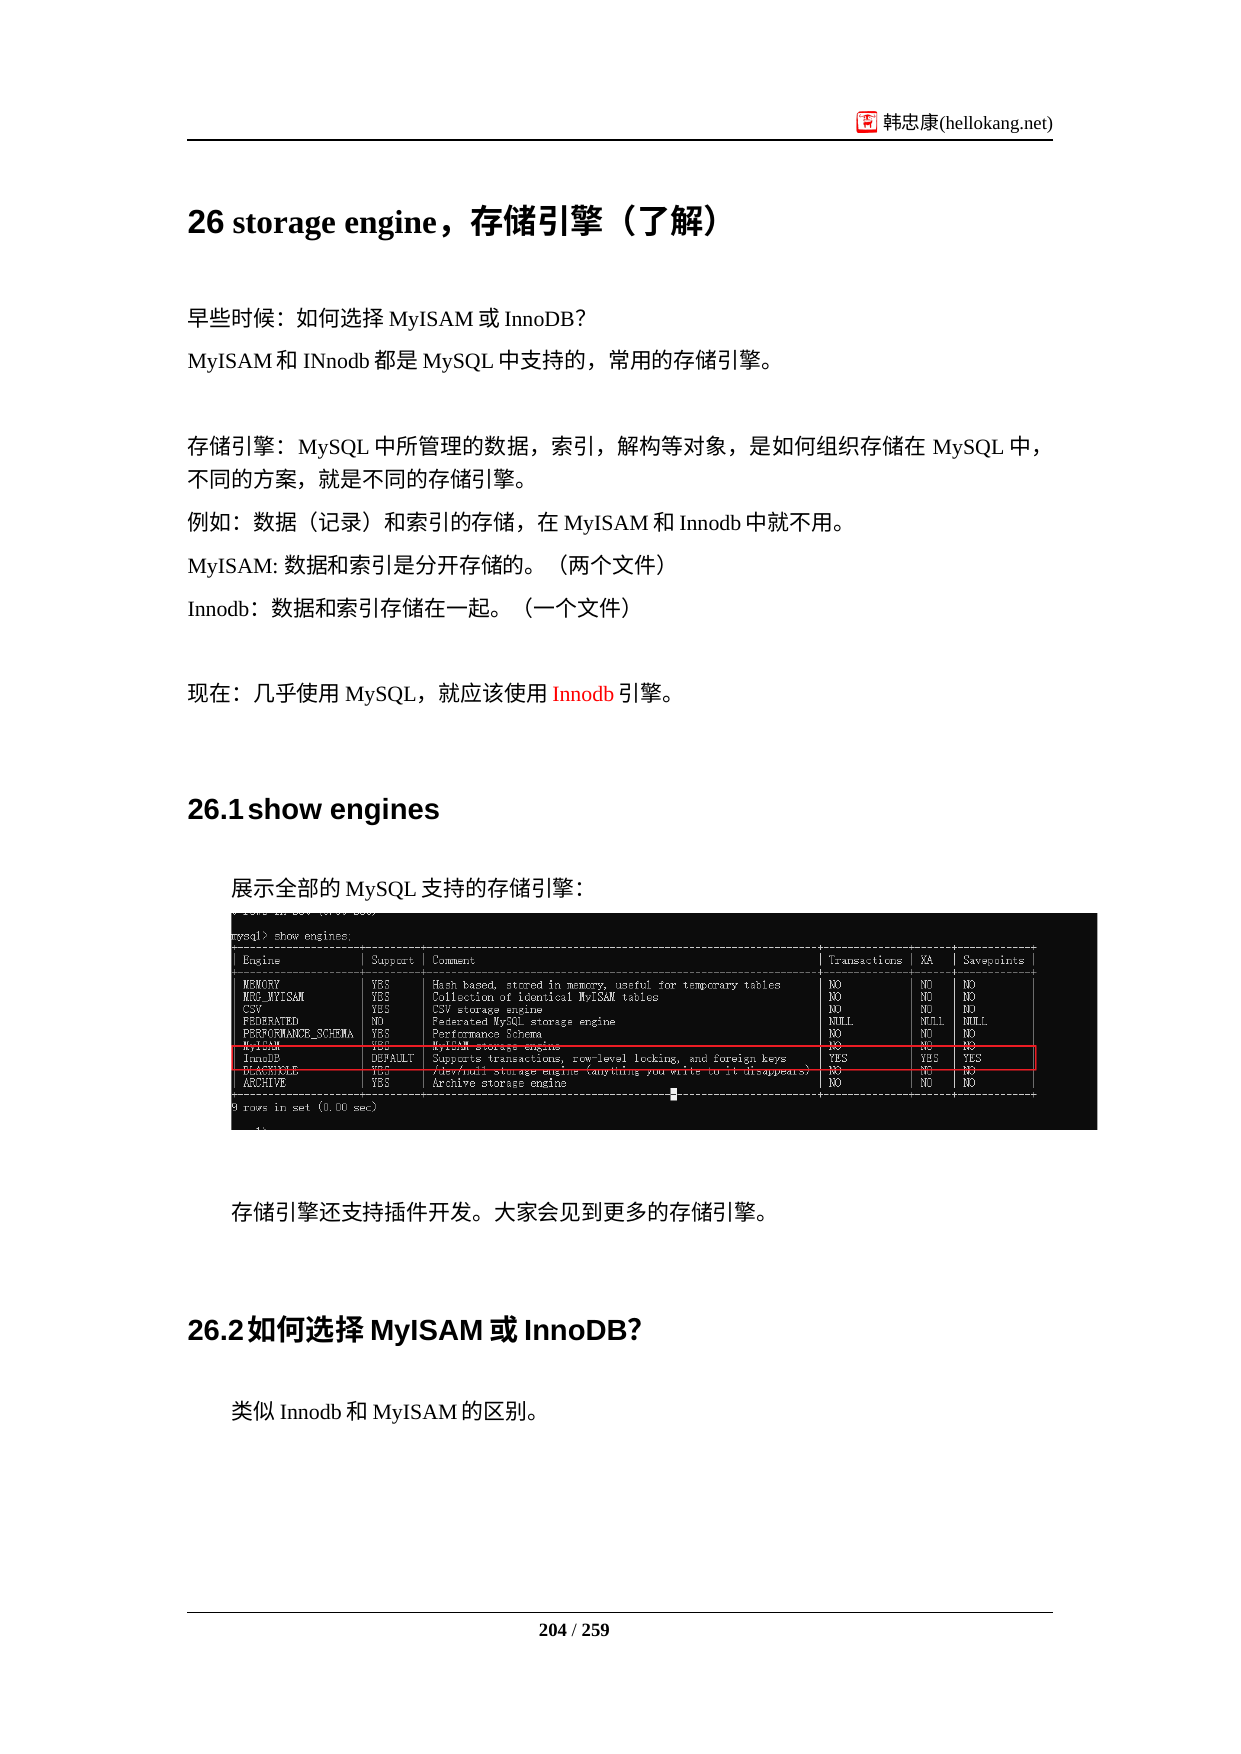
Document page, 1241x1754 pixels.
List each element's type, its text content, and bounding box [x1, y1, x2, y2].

text 现在：几乎使用MySQL，就应该使用Innodb引擎。 [187, 676, 1053, 708]
text MyISAM: 数据和索引是分开存储的。（两个文件） [187, 547, 1053, 580]
picture [231, 913, 1098, 1130]
subtitle 如何选择MyISAM或InnoDB？ [187, 1295, 1053, 1360]
text 早些时候：如何选择MyISAM或InnoDB？ [187, 300, 1053, 333]
subtitle show engines [187, 776, 1053, 841]
picture [856, 111, 878, 133]
text 类似Innodb和MyISAM的区别。 [187, 1393, 1053, 1426]
text MyISAM和INnodb都是MySQL中支持的，常用的存储引擎。 [187, 343, 1053, 376]
text 展示全部的MySQL支持的存储引擎： [187, 871, 1053, 903]
text 存储引擎还支持插件开发。大家会见到更多的存储引擎。 [187, 1194, 1053, 1227]
subtitle storage engine，存储引擎（了解） [187, 186, 1053, 251]
text 例如：数据（记录）和索引的存储，在MyISAM和Innodb中就不用。 [187, 504, 1053, 537]
text Innodb：数据和索引存储在一起。（一个文件） [187, 590, 1053, 623]
text 存储引擎：MySQL中所管理的数据，索引，解构等对象，是如何组织存储在MySQL中，不同的方案，就是不同的存储引擎。 [187, 429, 1053, 494]
